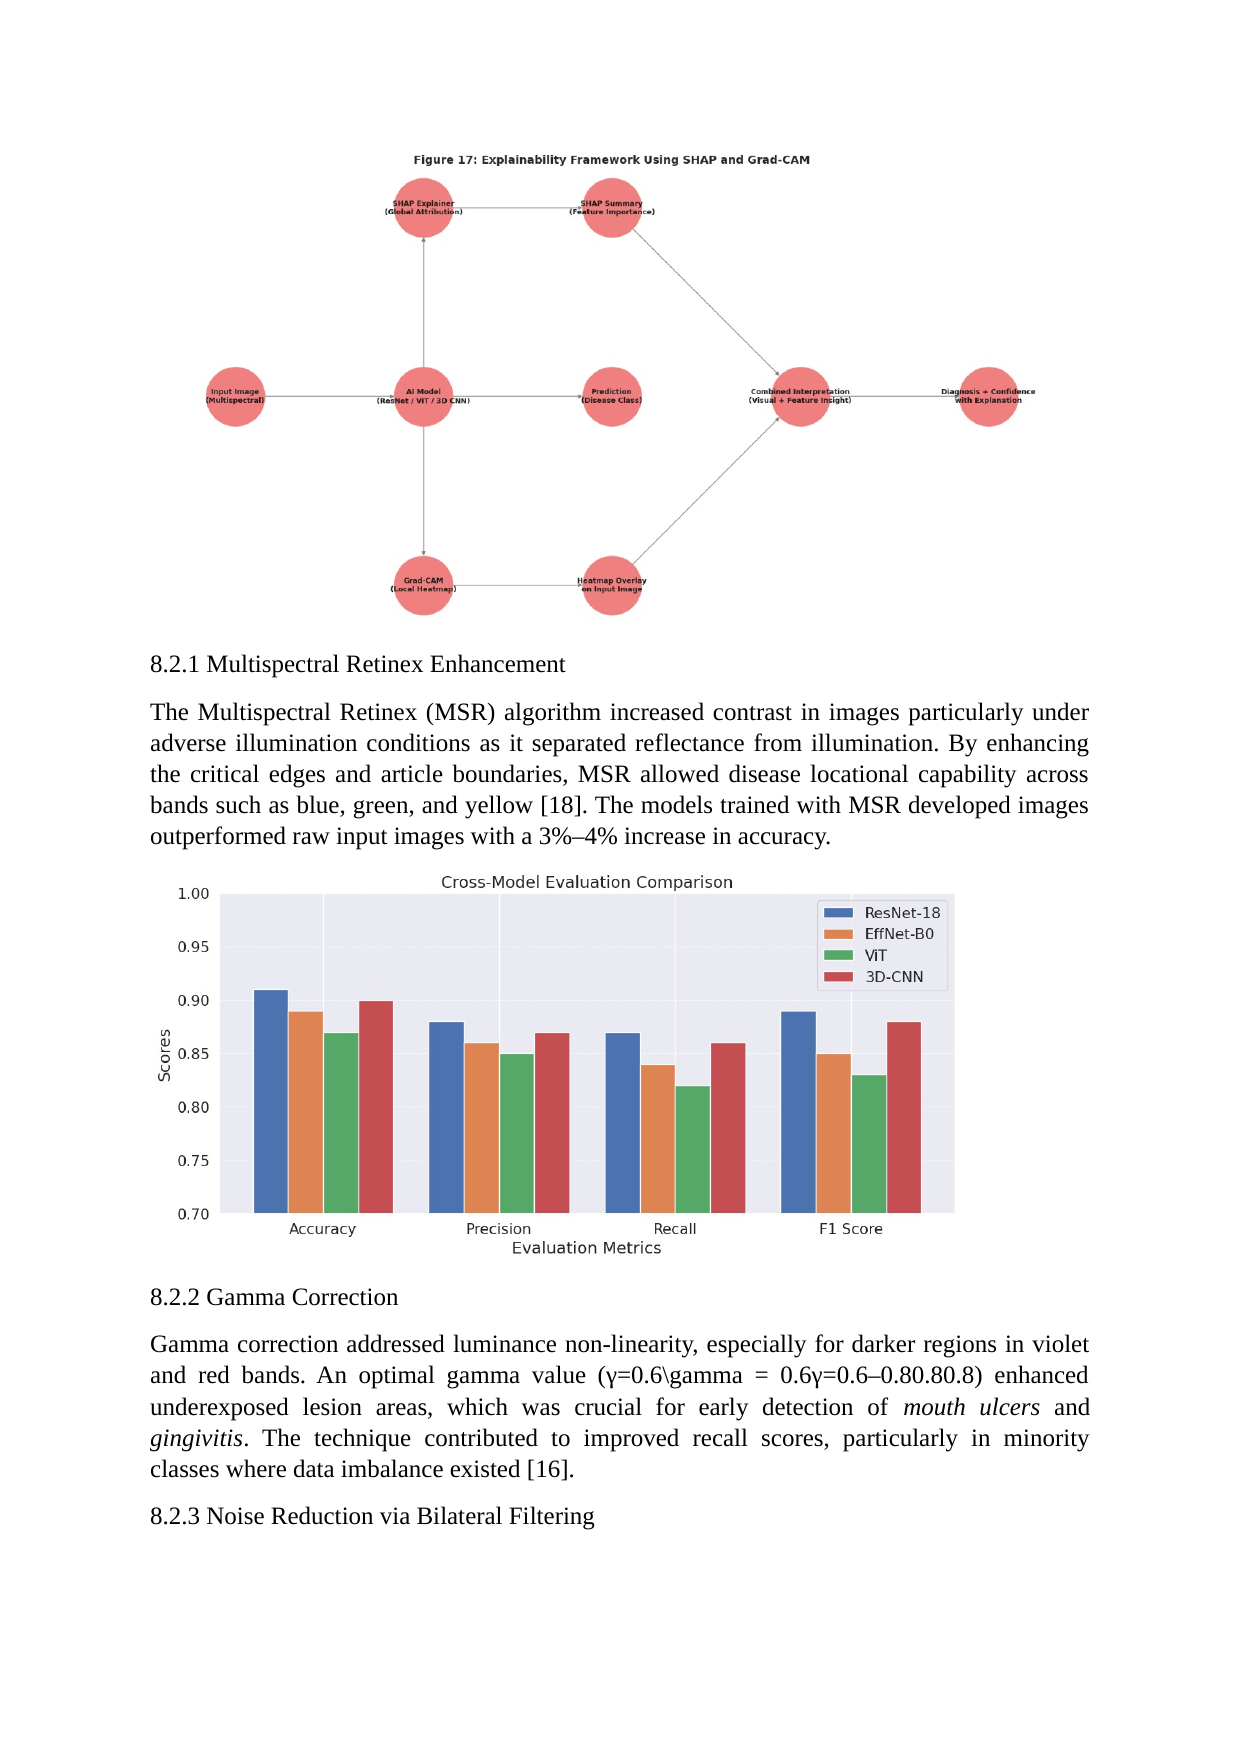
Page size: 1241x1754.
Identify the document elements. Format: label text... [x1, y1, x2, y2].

text 8.2.1 Multispectral Retinex Enhancement [150, 649, 1090, 678]
text 8.2.3 Noise Reduction via Bilateral Filtering [150, 1501, 1090, 1530]
text Gamma correction addressed luminance non-linearity, especially for darker regions in violet and red bands. An optimal gamma value (γ=0.6\gamma = 0.6γ=0.6–0.80.80.8) enhanced underexposed lesion areas, which was crucial for early detection of mouth ulcers and gingivitis. The technique contributed to improved recall scores, particularly in minority classes where data imbalance existed [16]. [150, 1329, 1090, 1482]
text The Multispectral Retinex (MSR) algorithm increased contrast in images particularly under adverse illumination conditions as it separated reflectance from illumination. By enhancing the critical edges and article boundaries, MSR allowed disease locational capability across bands such as blue, green, and yellow [18]. The models trained with MSR developed images outperformed raw input images with a 3%–4% increase in accuracy. [150, 697, 1090, 849]
text 8.2.2 Gamma Correction [150, 1282, 1090, 1311]
picture [150, 150, 1073, 630]
picture [150, 868, 961, 1263]
